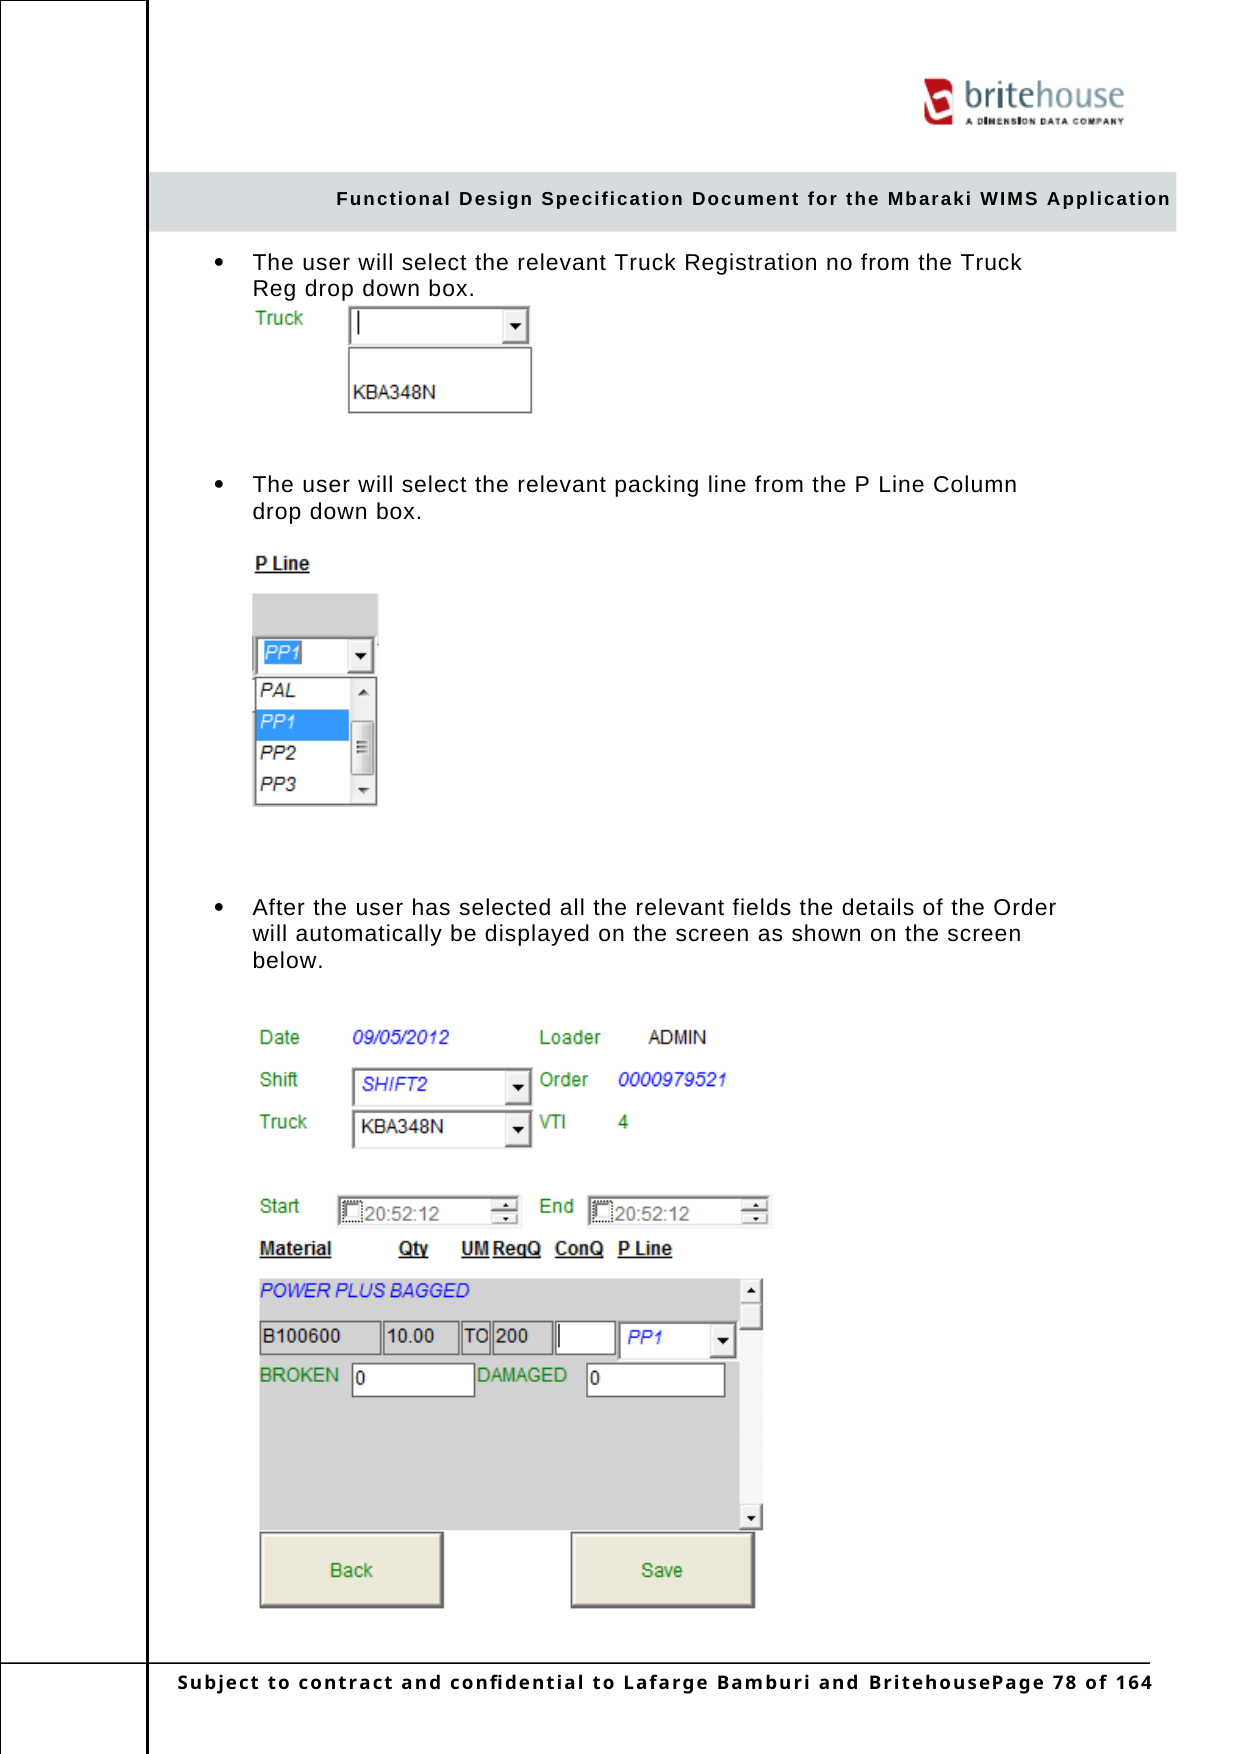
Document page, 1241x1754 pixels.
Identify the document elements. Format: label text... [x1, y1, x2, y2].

picture [252, 550, 379, 807]
picture [252, 1024, 782, 1618]
list After the user has selected all the relevant fields the details of the Order will automatically be displayed on the screen as shown on the screen below. [215, 894, 1063, 973]
picture [908, 58, 1144, 140]
list The user will select the relevant Truck Registration no from the Truck Reg drop down box. [215, 249, 1063, 301]
list The user will select the relevant packing line from the P Line Column drop down box. [215, 471, 1063, 806]
picture [251, 303, 537, 423]
